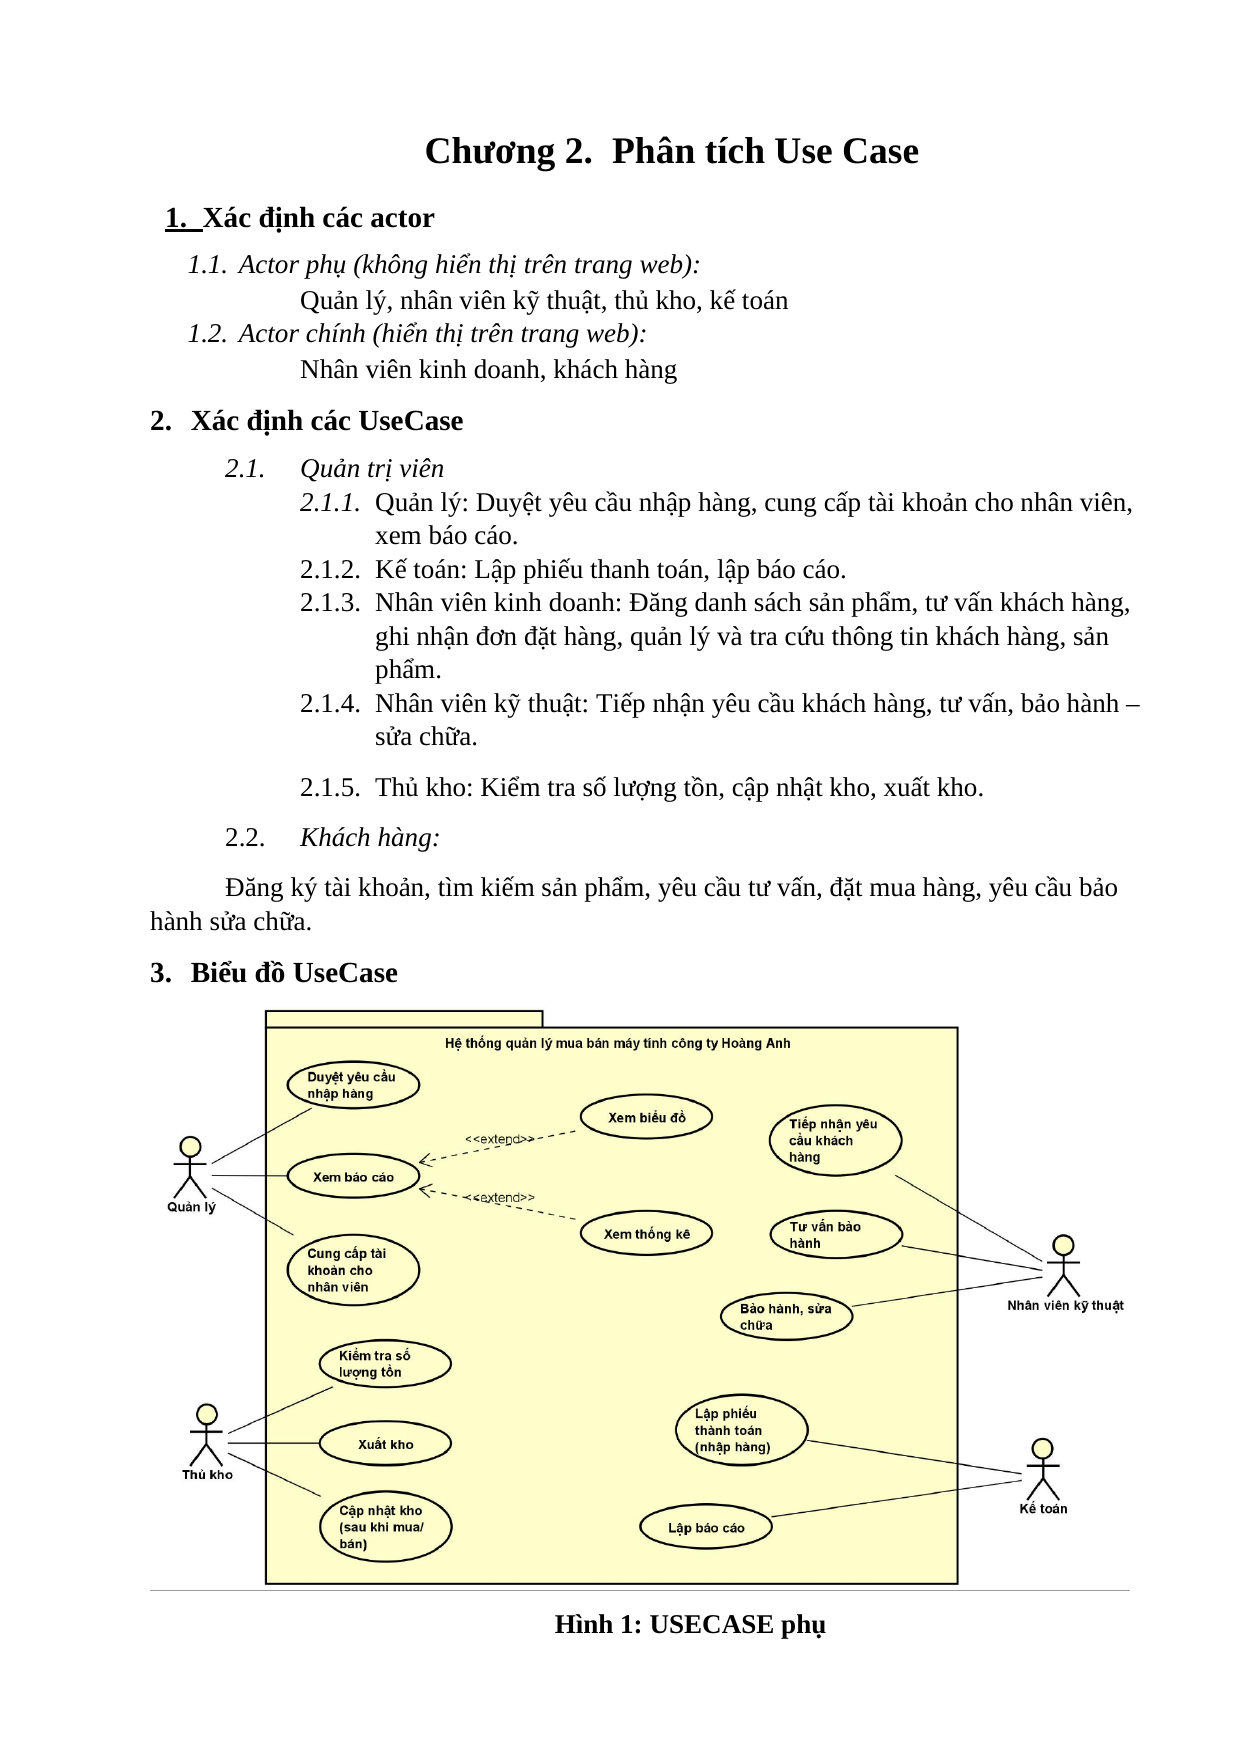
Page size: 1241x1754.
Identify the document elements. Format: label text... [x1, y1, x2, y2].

subtitle Biểu đồ UseCase [150, 955, 1156, 988]
list Quản lý, nhân viên kỹ thuật, thủ kho, kế toán [262, 284, 1156, 315]
list Nhân viên kinh doanh, khách hàng [232, 353, 1156, 384]
list Actor chính (hiển thị trên trang web): [187, 318, 1156, 349]
subtitle Xác định các actor [165, 200, 1156, 233]
list Khách hàng: [225, 821, 1156, 852]
list Nhân viên kinh doanh: Đăng danh sách sản phẩm, tư vấn khách hàng, ghi nhận đơn đặt hàng, quản lý và tra cứu thông tin khách hàng, sản phẩm. [300, 586, 1156, 684]
list Nhân viên kỹ thuật: Tiếp nhận yêu cầu khách hàng, tư vấn, bảo hành – sửa chữa. [300, 687, 1156, 752]
list Thủ kho: Kiểm tra số lượng tồn, cập nhật kho, xuất kho. [300, 771, 1156, 802]
list Quản lý: Duyệt yêu cầu nhập hàng, cung cấp tài khoản cho nhân viên, xem báo cáo. [300, 486, 1156, 550]
subtitle Xác định các UseCase [150, 403, 1156, 437]
list Kế toán: Lập phiếu thanh toán, lập báo cáo. [300, 553, 1156, 584]
subtitle Phân tích Use Case [187, 128, 1156, 171]
text Đăng ký tài khoản, tìm kiếm sản phẩm, yêu cầu tư vấn, đặt mua hàng, yêu cầu bảo hành sửa chữa. [150, 871, 1156, 936]
picture [150, 1003, 1130, 1591]
list Actor phụ (không hiển thị trên trang web): [187, 248, 1156, 279]
list Quản trị viên [225, 452, 1156, 483]
